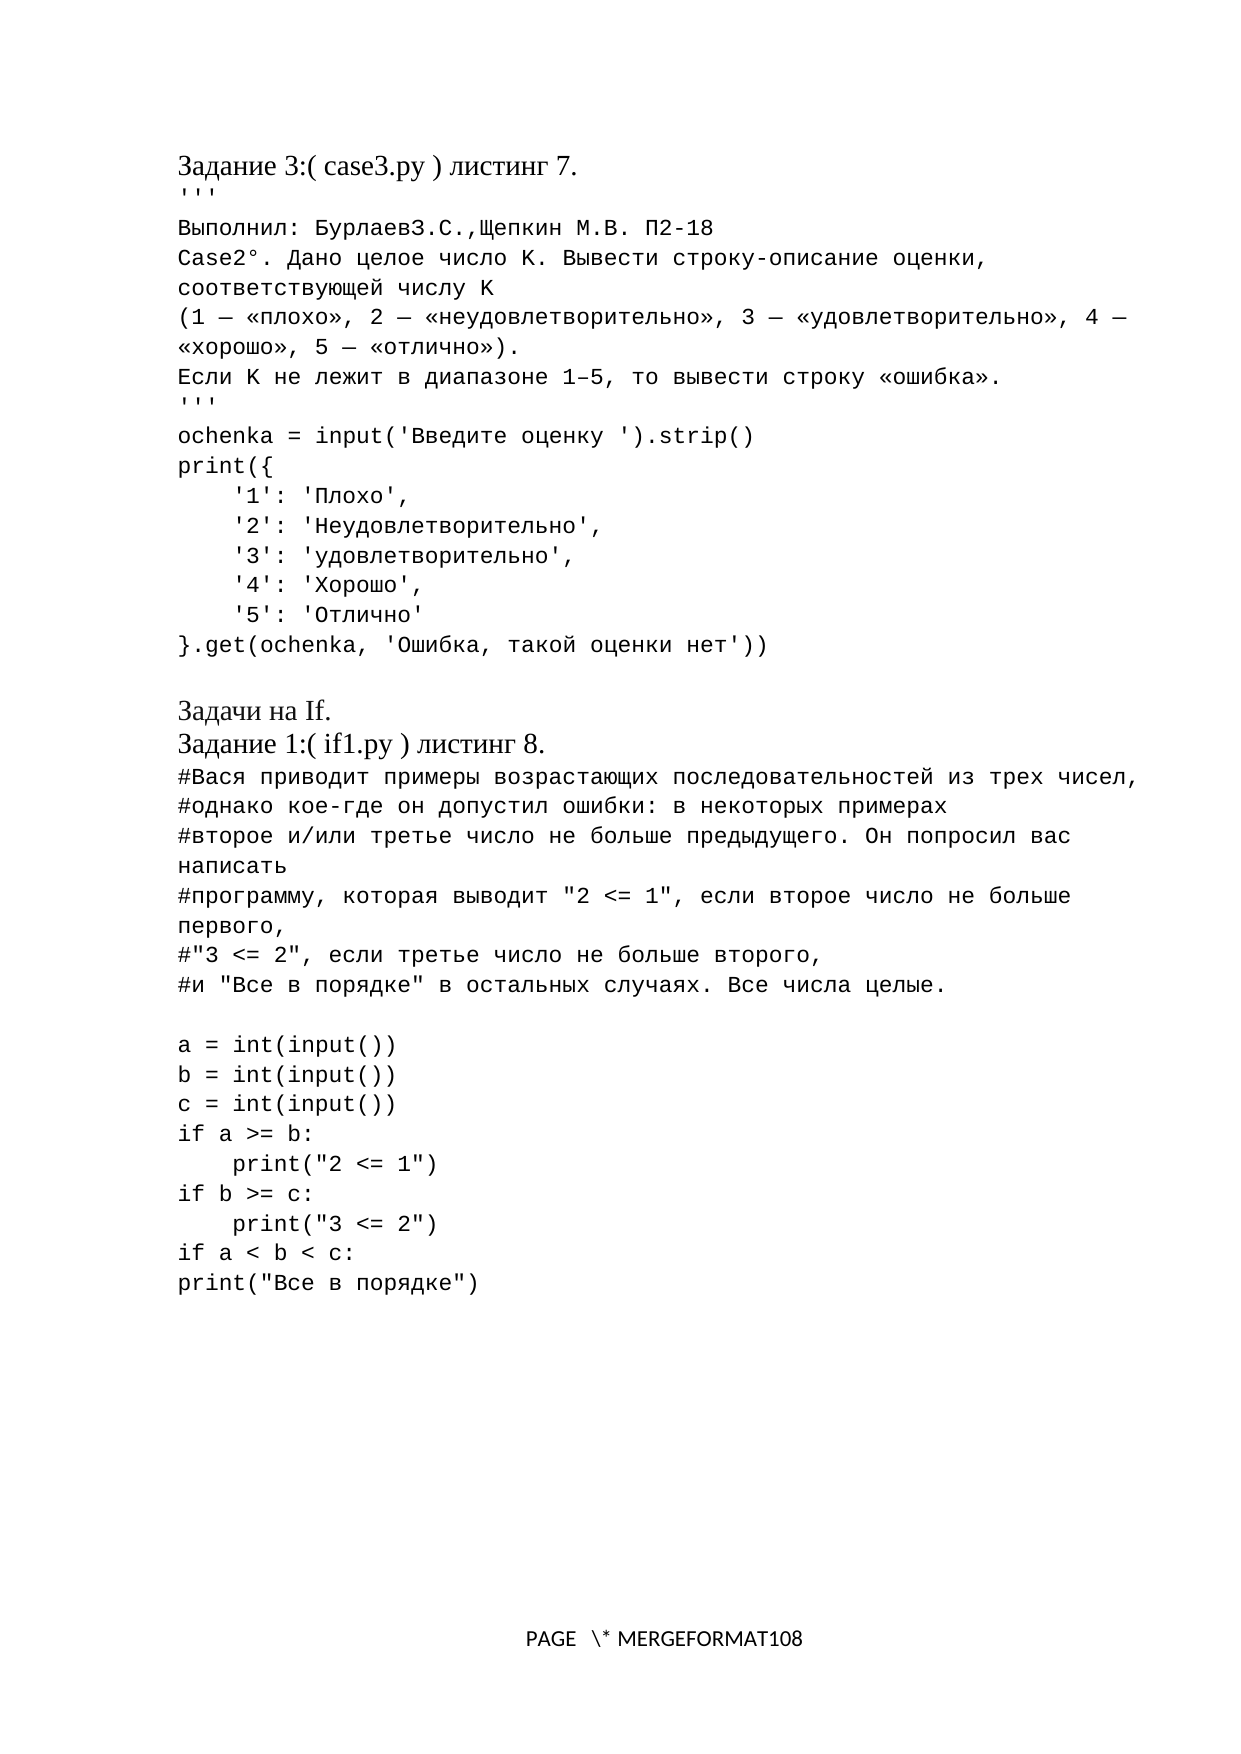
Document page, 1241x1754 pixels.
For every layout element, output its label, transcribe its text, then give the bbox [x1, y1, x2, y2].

text c = int(input()) [177, 1093, 1152, 1119]
text #однако кое-где он допустил ошибки: в некоторых примерах [177, 795, 1152, 821]
text '1': 'Плохо', [177, 484, 1152, 510]
text if a >= b: [177, 1122, 1152, 1148]
text print("2 <= 1") [177, 1152, 1152, 1178]
text '5': 'Отлично' [177, 603, 1152, 629]
text print("Все в порядке") [177, 1271, 1152, 1297]
text '2': 'Неудовлетворительно', [177, 514, 1152, 540]
text if a < b < c: [177, 1242, 1152, 1268]
text ochenka = input('Введите оценку ').strip() [177, 425, 1152, 451]
text }.get(ochenka, 'Ошибка, такой оценки нет')) [177, 633, 1152, 659]
text '3': 'удовлетворительно', [177, 544, 1152, 570]
text Задачи на If. [177, 693, 1152, 726]
text Выполнил: БурлаевЗ.С.,Щепкин М.В. П2-18 [177, 216, 1152, 242]
text ''' [177, 395, 1152, 421]
text #второе и/или третье число не больше предыдущего. Он попросил вас написать [177, 824, 1152, 880]
text #Вася приводит примеры возрастающих последовательностей из трех чисел, [177, 765, 1152, 791]
text Задание 1:( if1.py ) листинг 8. [177, 726, 1152, 760]
text print("3 <= 2") [177, 1212, 1152, 1238]
text #программу, которая выводит "2 <= 1", если второе число не больше первого, [177, 884, 1152, 940]
text a = int(input()) [177, 1033, 1152, 1059]
text Если K не лежит в диапазоне 1–5, то вывести строку «ошибка». [177, 365, 1152, 391]
text Задание 3:( case3.py ) листинг 7. [177, 148, 1152, 181]
text b = int(input()) [177, 1063, 1152, 1089]
text ''' [177, 186, 1152, 212]
text (1 — «плохо», 2 — «неудовлетворительно», 3 — «удовлетворительно», 4 — «хорошо», 5 — «отлично»). [177, 306, 1152, 361]
text #"3 <= 2", если третье число не больше второго, [177, 944, 1152, 970]
text print({ [177, 454, 1152, 481]
text Case2°. Дано целое число K. Вывести строку-описание оценки, соответствующей числу K [177, 246, 1152, 302]
text if b >= c: [177, 1182, 1152, 1208]
text #и "Все в порядке" в остальных случаях. Все числа целые. [177, 973, 1152, 999]
text '4': 'Хорошо', [177, 574, 1152, 600]
